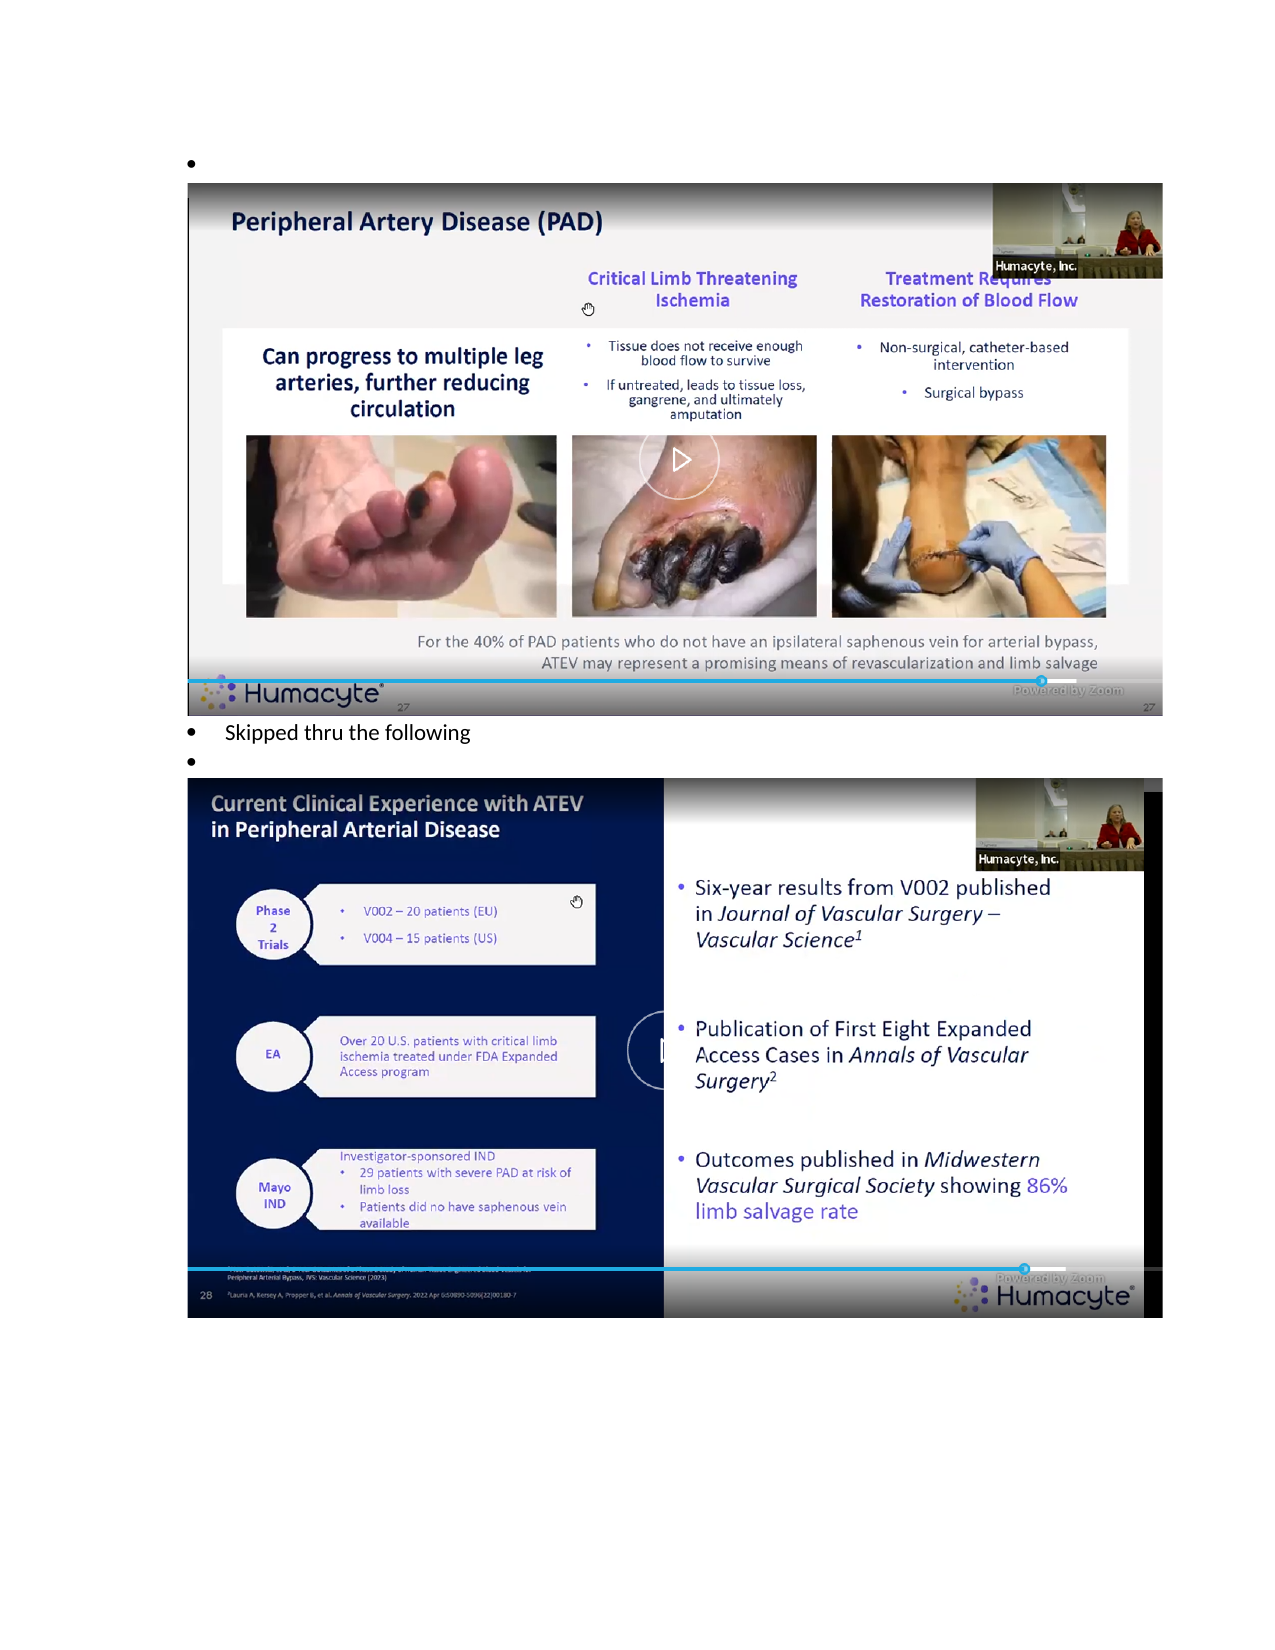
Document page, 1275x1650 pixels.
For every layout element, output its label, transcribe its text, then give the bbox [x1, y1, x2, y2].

picture [187, 778, 1163, 1319]
list Skipped thru the following [187, 718, 1125, 746]
picture [187, 180, 1163, 716]
